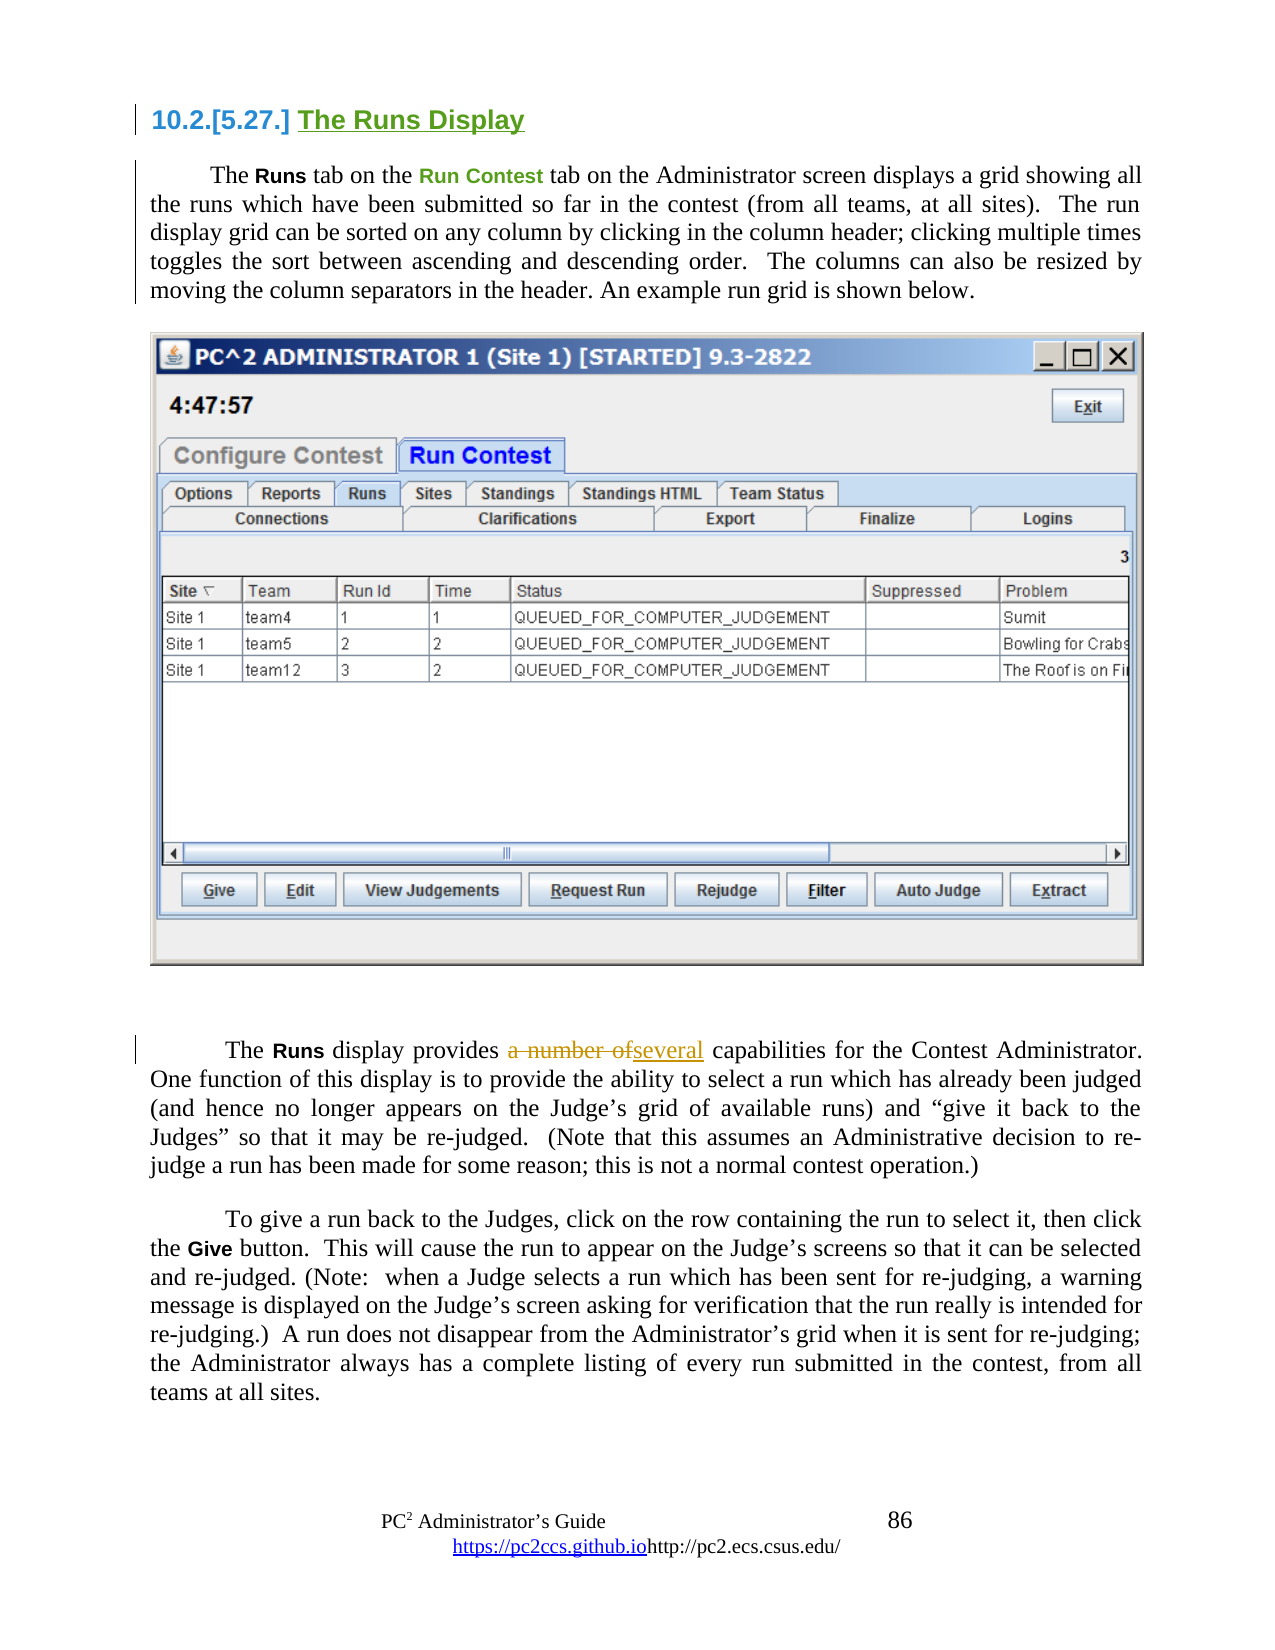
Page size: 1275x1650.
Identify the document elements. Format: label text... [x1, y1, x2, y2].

subtitle The Runs tab on the Run Contest tab on the Administrator screen displays a grid showing all the runs which have been submitted so far in the contest (from all teams, at all sites). The run display grid can be sorted on any column by clicking in the column header; clicking multiple times toggles the sort between ascending and descending order. The columns can also be resized by moving the column separators in the header. An example run grid is shown below. [150, 160, 1143, 304]
picture [150, 332, 1144, 966]
list The Runs Display [151, 104, 1143, 135]
subtitle The Runs display provides capabilities for the Contest Administrator. One function of this display is to provide the ability to select a run which has already been judged (and hence no longer appears on the Judge’s grid of available runs) and “give it back to the Judges” so that it may be re-judged. (Note that this assumes an Administrative decision to re-judge a run has been made for some reason; this is not a normal contest operation.) [150, 1035, 1143, 1179]
subtitle To give a run back to the Judges, click on the row containing the run to select it, then click the Give button. This will cause the run to appear on the Judge’s screens so that it can be selected and re-judged. (Note: when a Judge selects a run which has been sent for re-judging, a warning message is displayed on the Judge’s screen asking for verification that the run really is intended for re-judging.) A run does not disappear from the Administrator’s grid when it is sent for re-judging; the Administrator always has a complete listing of every run submitted in the contest, from all teams at all sites. [150, 1204, 1143, 1405]
